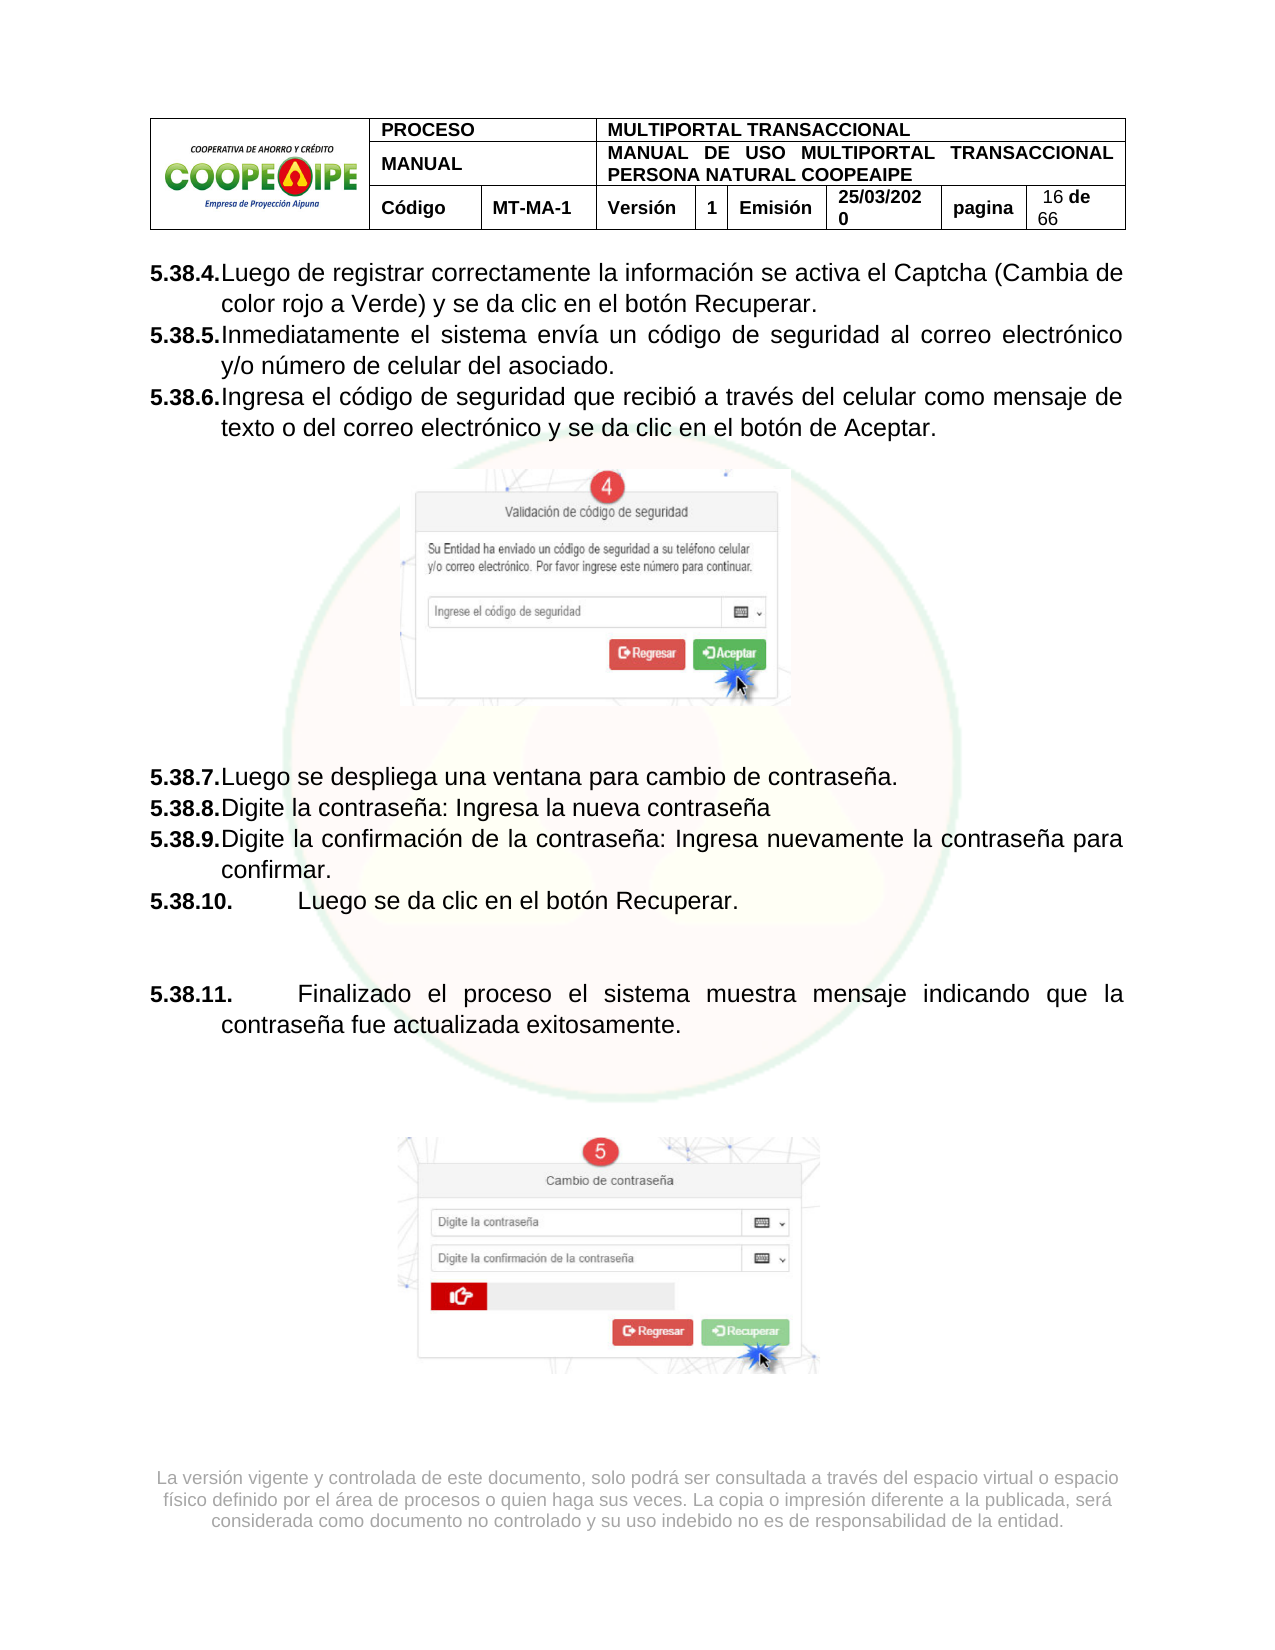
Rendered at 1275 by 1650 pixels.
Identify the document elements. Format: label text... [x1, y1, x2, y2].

picture [397, 1137, 821, 1374]
picture [161, 136, 361, 212]
list Inmediatamente el sistema envía un código de seguridad al correo electrónico y/o número de celular del asociado. [150, 320, 1125, 380]
list Finalizado el proceso el sistema muestra mensaje indicando que la contraseña fue actualizada exitosamente. [150, 979, 1125, 1039]
list Digite la contraseña: Ingresa la nueva contraseña [150, 793, 1125, 821]
list Luego se da clic en el botón Recuperar. [150, 886, 1125, 914]
list Luego se despliega una ventana para cambio de contraseña. [150, 762, 1125, 790]
list Digite la confirmación de la contraseña: Ingresa nuevamente la contraseña para confirmar. [150, 824, 1125, 883]
list Ingresa el código de seguridad que recibió a través del celular como mensaje de texto o del correo electrónico y se da clic en el botón de Aceptar. [150, 382, 1125, 442]
picture [400, 469, 791, 706]
list Luego de registrar correctamente la información se activa el Captcha (Cambia de color rojo a Verde) y se da clic en el botón Recuperar. [150, 258, 1125, 318]
